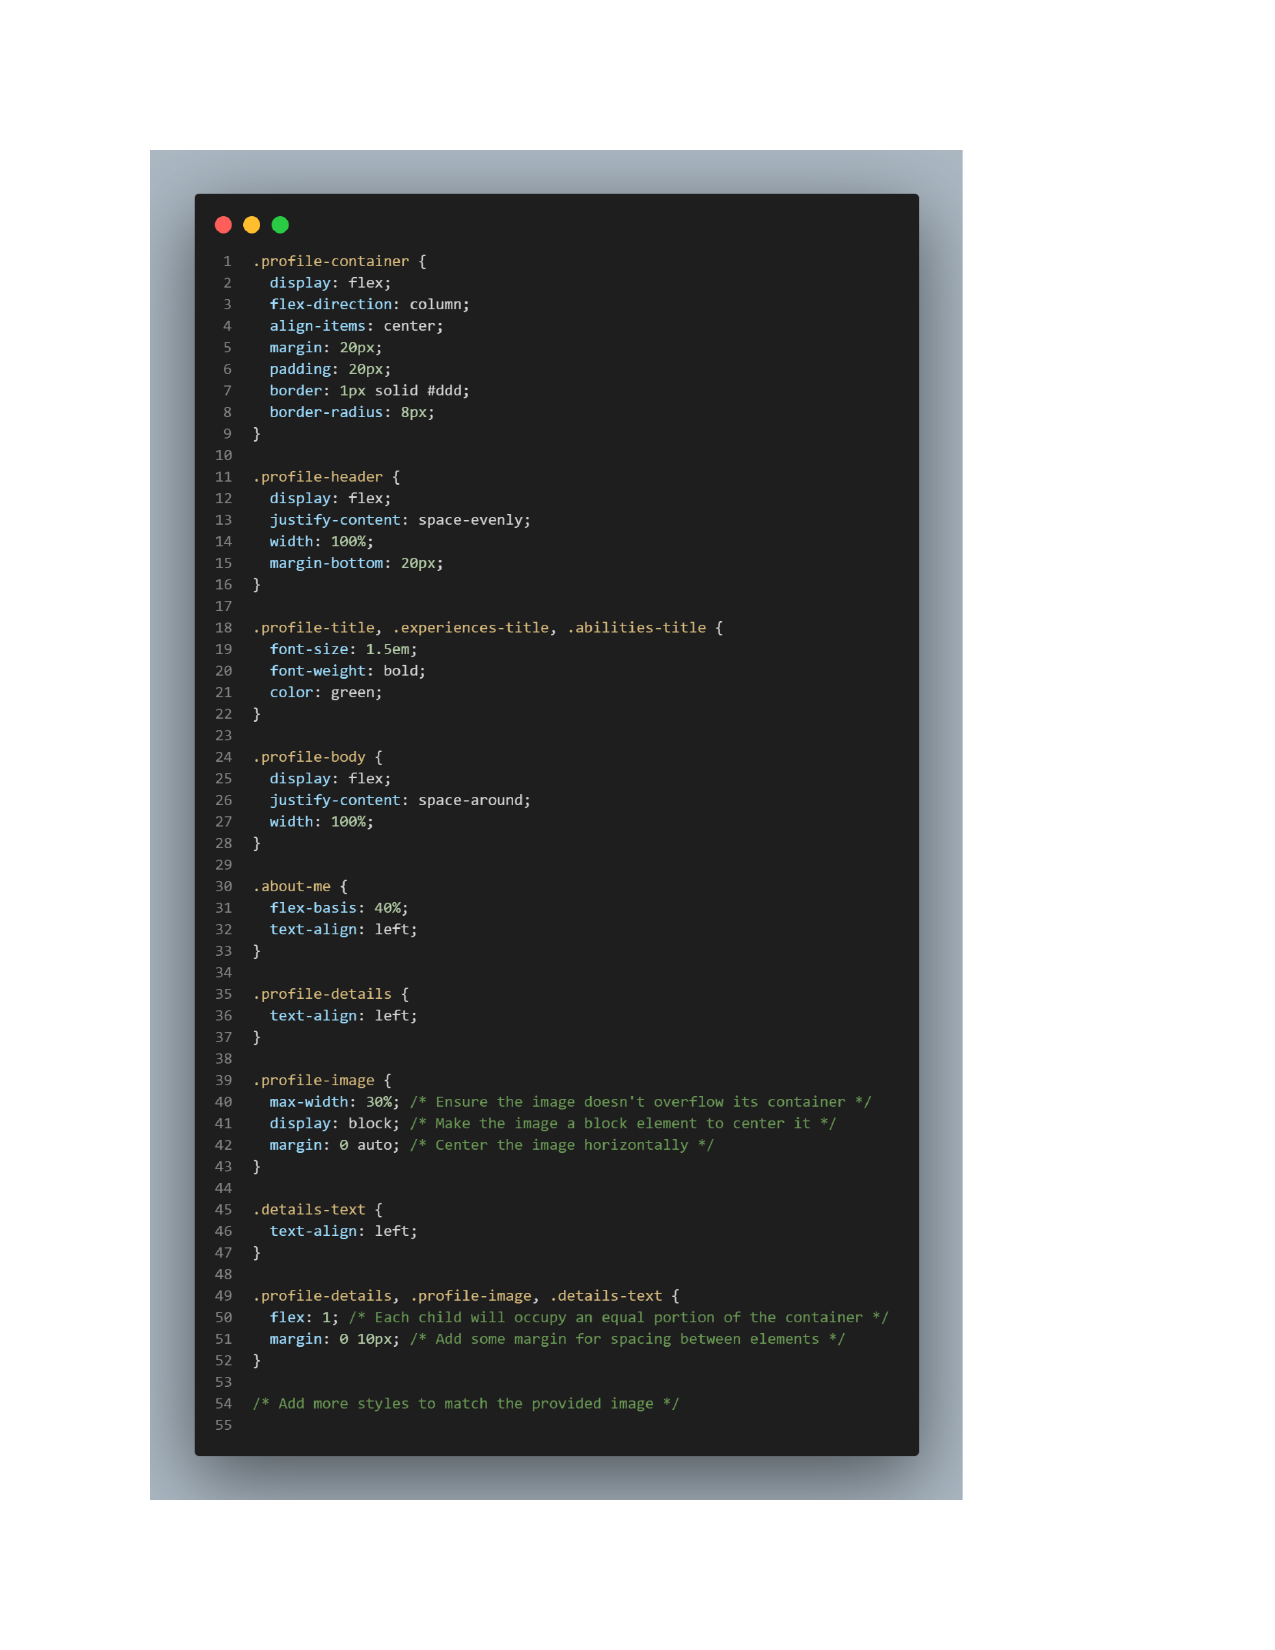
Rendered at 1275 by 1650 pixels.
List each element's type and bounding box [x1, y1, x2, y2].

picture [150, 150, 963, 1500]
